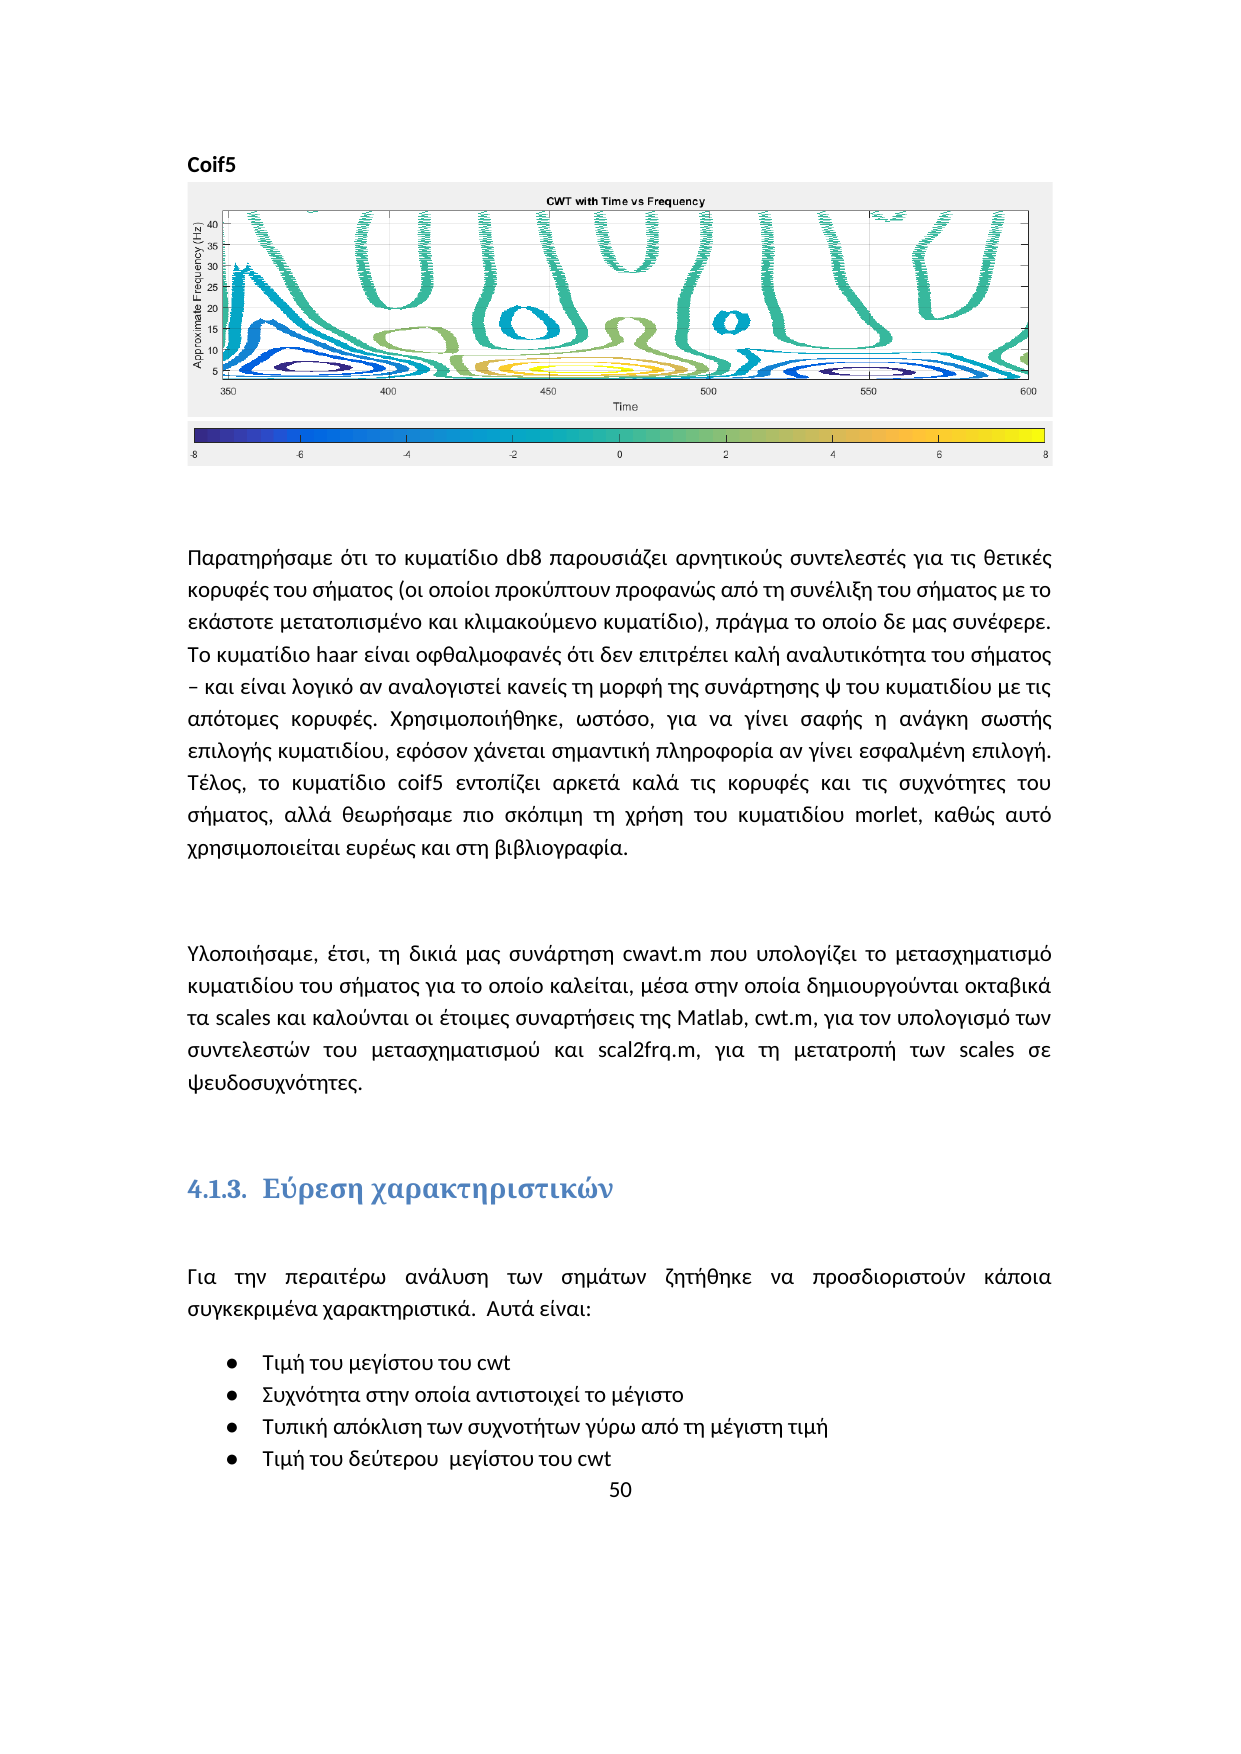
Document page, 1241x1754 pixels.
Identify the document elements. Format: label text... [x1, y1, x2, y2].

text Παρατηρήσαμε ότι το κυματίδιο db8 παρουσιάζει αρνητικούς συντελεστές για τις θετικές κορυφές του σήματος (οι οποίοι προκύπτουν προφανώς από τη συνέλιξη του σήματος με το εκάστοτε μετατοπισμένο και κλιμακούμενο κυματίδιο), πράγμα το οποίο δε μας συνέφερε. Το κυματίδιο haar είναι οφθαλμοφανές ότι δεν επιτρέπει καλή αναλυτικότητα του σήματος – και είναι λογικό αν αναλογιστεί κανείς τη μορφή της συνάρτησης ψ του κυματιδίου με τις απότομες κορυφές. Χρησιμοποιήθηκε, ωστόσο, για να γίνει σαφής η ανάγκη σωστής επιλογής κυματιδίου, εφόσον χάνεται σημαντική πληροφορία αν γίνει εσφαλμένη επιλογή. Τέλος, το κυματίδιο coif5 εντοπίζει αρκετά καλά τις κορυφές και τις συχνότητες του σήματος, αλλά θεωρήσαμε πιο σκόπιμη τη χρήση του κυματιδίου morlet, καθώς αυτό χρησιμοποιείται ευρέως και στη βιβλιογραφία. [187, 543, 1053, 861]
list Τυπική απόκλιση των συχνοτήτων γύρω από τη μέγιστη τιμή [225, 1412, 1053, 1440]
text Για την περαιτέρω ανάλυση των σημάτων ζητήθηκε να προσδιοριστούν κάποια συγκεκριμένα χαρακτηριστικά. Αυτά είναι: [187, 1262, 1053, 1323]
subtitle Εύρεση χαρακτηριστικών [187, 1174, 1053, 1205]
list Συχνότητα στην οποία αντιστοιχεί το μέγιστο [225, 1380, 1053, 1408]
text Υλοποιήσαμε, έτσι, τη δικιά μας συνάρτηση cwavt.m που υπολογίζει το μετασχηματισμό κυματιδίου του σήματος για το οποίο καλείται, μέσα στην οποία δημιουργούνται οκταβικά τα scales και καλούνται οι έτοιμες συναρτήσεις της Matlab, cwt.m, για τον υπολογισμό των συντελεστών του μετασχηματισμού και scal2frq.m, για τη μετατροπή των scales σε ψευδοσυχνότητες. [187, 939, 1053, 1096]
picture [187, 182, 1053, 417]
list Τιμή του μεγίστου του cwt [225, 1348, 1053, 1376]
list Τιμή του δεύτερου μεγίστου του cwt [225, 1444, 1053, 1472]
picture [187, 421, 1053, 466]
text Coif5 [187, 150, 1053, 182]
